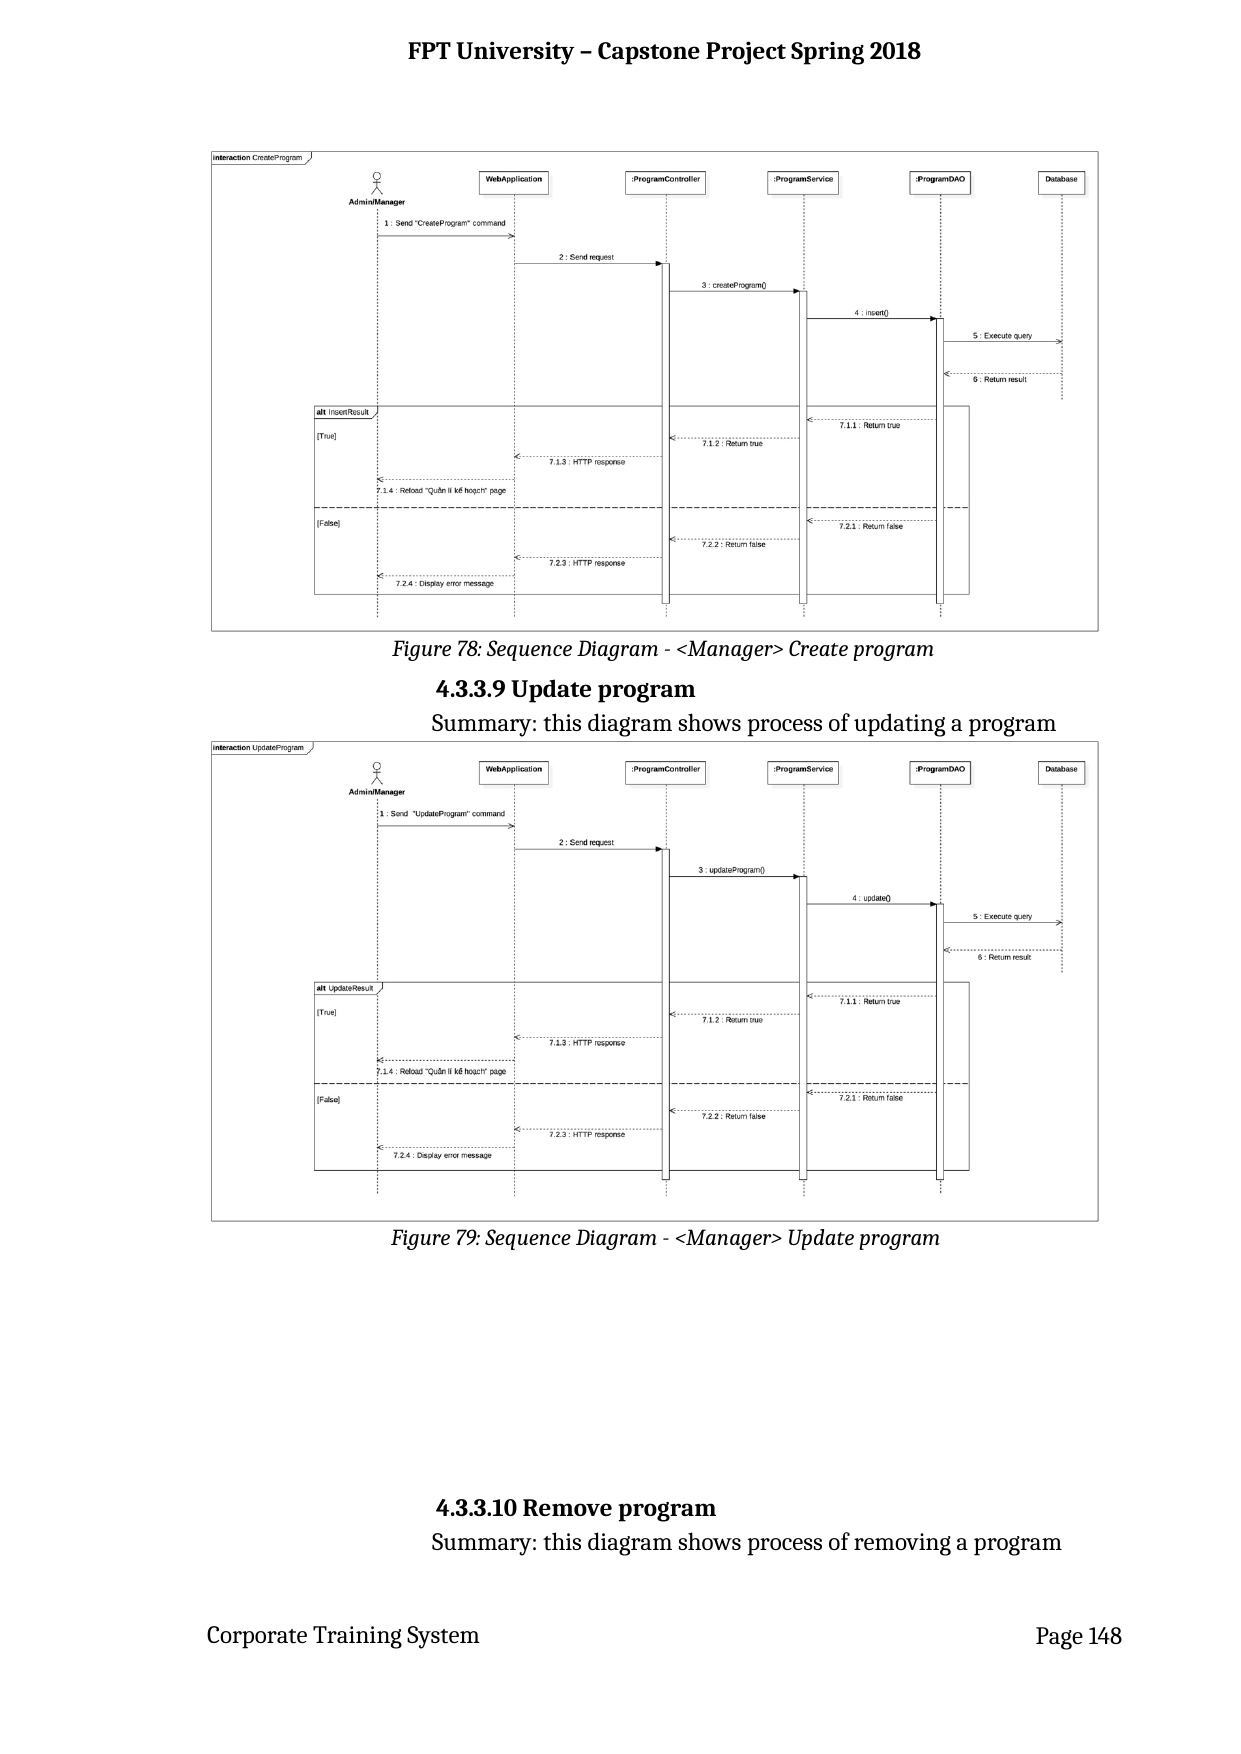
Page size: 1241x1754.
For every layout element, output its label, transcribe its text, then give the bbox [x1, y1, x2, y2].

picture [207, 737, 1122, 1225]
text Summary: this diagram shows process of removing a program [432, 1528, 1122, 1557]
subtitle 4.3.3.9 Update program [436, 675, 1124, 704]
text Figure 79: Sequence Diagram - <Manager> Update program [207, 1225, 1122, 1251]
subtitle 4.3.3.10 Remove program [436, 1494, 1124, 1523]
text Figure 78: Sequence Diagram - <Manager> Create program [207, 636, 1122, 662]
picture [207, 147, 1122, 636]
text Summary: this diagram shows process of updating a program [432, 709, 1122, 737]
